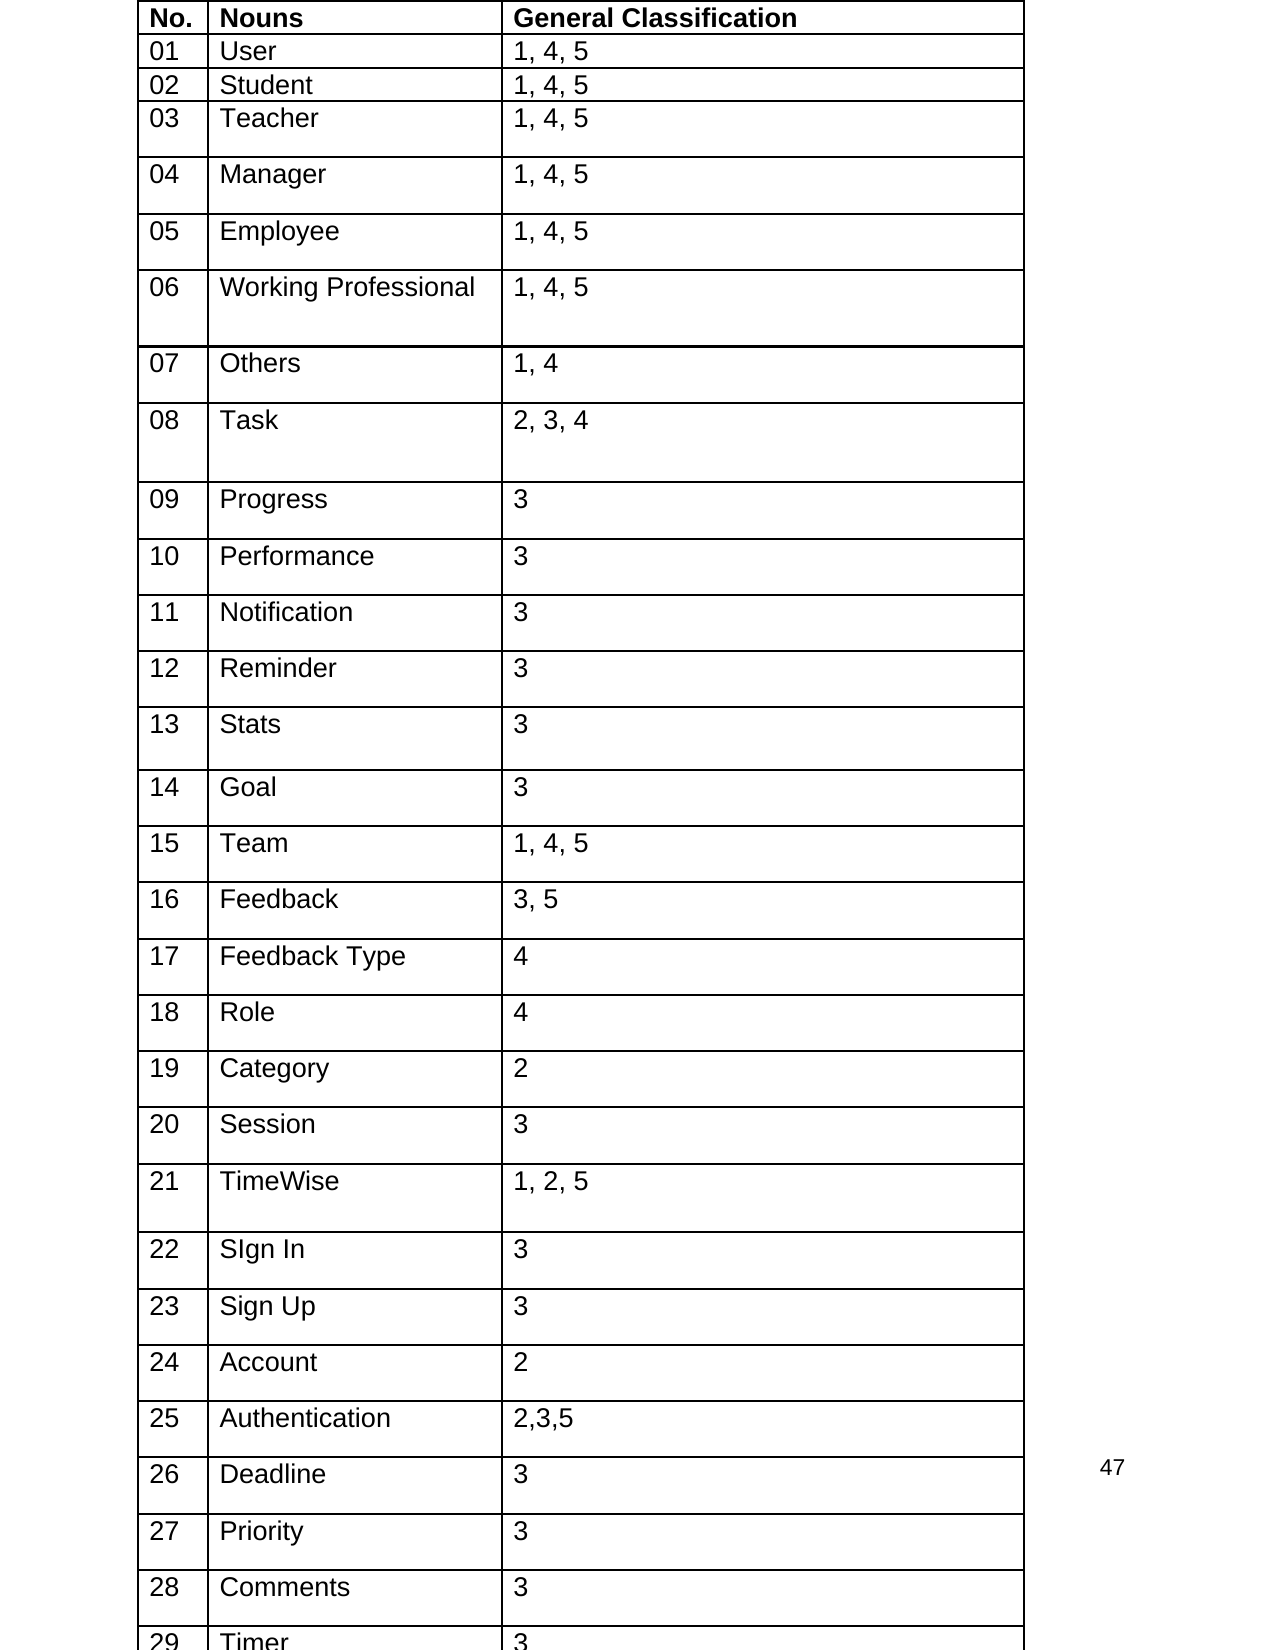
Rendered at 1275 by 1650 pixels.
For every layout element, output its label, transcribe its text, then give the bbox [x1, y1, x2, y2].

table_cell 04 [139, 158, 207, 212]
table_cell 1, 4, 5 [503, 102, 1023, 156]
table_header Nouns [209, 2, 501, 33]
table_cell 14 [139, 771, 207, 825]
table_cell 18 [139, 996, 207, 1050]
table_cell Timer [209, 1627, 501, 1650]
table_cell 05 [139, 215, 207, 269]
table_cell 19 [139, 1052, 207, 1106]
table_cell 1, 4, 5 [503, 215, 1023, 269]
table_cell 2 [503, 1346, 1023, 1400]
table_cell 21 [139, 1165, 207, 1231]
table_cell Reminder [209, 652, 501, 706]
table_cell Notification [209, 596, 501, 650]
table_cell Manager [209, 158, 501, 212]
table_cell Progress [209, 483, 501, 537]
table_cell 1, 4 [503, 348, 1023, 402]
table_cell 3, 5 [503, 883, 1023, 937]
table_cell Deadline [209, 1458, 501, 1512]
table_cell User [209, 35, 501, 67]
table_cell 3 [503, 540, 1023, 594]
table_cell 3 [503, 596, 1023, 650]
table_cell 3 [503, 1627, 1023, 1650]
table_cell 2 [503, 1052, 1023, 1106]
table_cell 22 [139, 1233, 207, 1287]
table_cell Priority [209, 1515, 501, 1569]
table_cell 16 [139, 883, 207, 937]
table_cell 02 [139, 69, 207, 100]
table_cell 3 [503, 652, 1023, 706]
table_cell 3 [503, 483, 1023, 537]
table_cell 3 [503, 1108, 1023, 1162]
table_cell Authentication [209, 1402, 501, 1456]
table_cell 1, 4, 5 [503, 35, 1023, 67]
table_cell 06 [139, 271, 207, 345]
table_cell 24 [139, 1346, 207, 1400]
table_header No. [139, 2, 207, 33]
table_cell 1, 2, 5 [503, 1165, 1023, 1231]
table_cell 28 [139, 1571, 207, 1625]
table_cell 12 [139, 652, 207, 706]
table_cell SIgn In [209, 1233, 501, 1287]
table_cell 4 [503, 940, 1023, 994]
table_cell Comments [209, 1571, 501, 1625]
table_cell 3 [503, 1571, 1023, 1625]
table_cell Session [209, 1108, 501, 1162]
table_cell 15 [139, 827, 207, 881]
table_cell 3 [503, 1290, 1023, 1344]
table_cell Teacher [209, 102, 501, 156]
table_cell 1, 4, 5 [503, 69, 1023, 100]
table_cell 09 [139, 483, 207, 537]
table_cell Team [209, 827, 501, 881]
table_cell 3 [503, 1233, 1023, 1287]
table_cell 1, 4, 5 [503, 827, 1023, 881]
table_cell 3 [503, 1458, 1023, 1512]
table_cell 25 [139, 1402, 207, 1456]
table_cell 01 [139, 35, 207, 67]
table_cell Student [209, 69, 501, 100]
table_cell 17 [139, 940, 207, 994]
table_cell 26 [139, 1458, 207, 1512]
table_cell Role [209, 996, 501, 1050]
table_cell 20 [139, 1108, 207, 1162]
table_cell Sign Up [209, 1290, 501, 1344]
table_cell Employee [209, 215, 501, 269]
table_cell Working Professional [209, 271, 501, 345]
table_cell 07 [139, 348, 207, 402]
table_cell 1, 4, 5 [503, 271, 1023, 345]
table_cell Others [209, 348, 501, 402]
table_cell Goal [209, 771, 501, 825]
table_cell 13 [139, 708, 207, 769]
table_cell Performance [209, 540, 501, 594]
table_cell 27 [139, 1515, 207, 1569]
table_cell 4 [503, 996, 1023, 1050]
table_cell 3 [503, 771, 1023, 825]
table_cell 2, 3, 4 [503, 404, 1023, 481]
table_cell 3 [503, 708, 1023, 769]
table_cell Feedback Type [209, 940, 501, 994]
table_cell 10 [139, 540, 207, 594]
table_cell 23 [139, 1290, 207, 1344]
table_cell 1, 4, 5 [503, 158, 1023, 212]
table_cell Account [209, 1346, 501, 1400]
table_cell 03 [139, 102, 207, 156]
table_cell Feedback [209, 883, 501, 937]
table_cell Category [209, 1052, 501, 1106]
table_cell Task [209, 404, 501, 481]
table_header General Classification [503, 2, 1023, 33]
table_cell TimeWise [209, 1165, 501, 1231]
table_cell 2,3,5 [503, 1402, 1023, 1456]
table_cell Stats [209, 708, 501, 769]
table_cell 11 [139, 596, 207, 650]
table_cell 08 [139, 404, 207, 481]
table_cell 29 [139, 1627, 207, 1650]
table_cell 3 [503, 1515, 1023, 1569]
